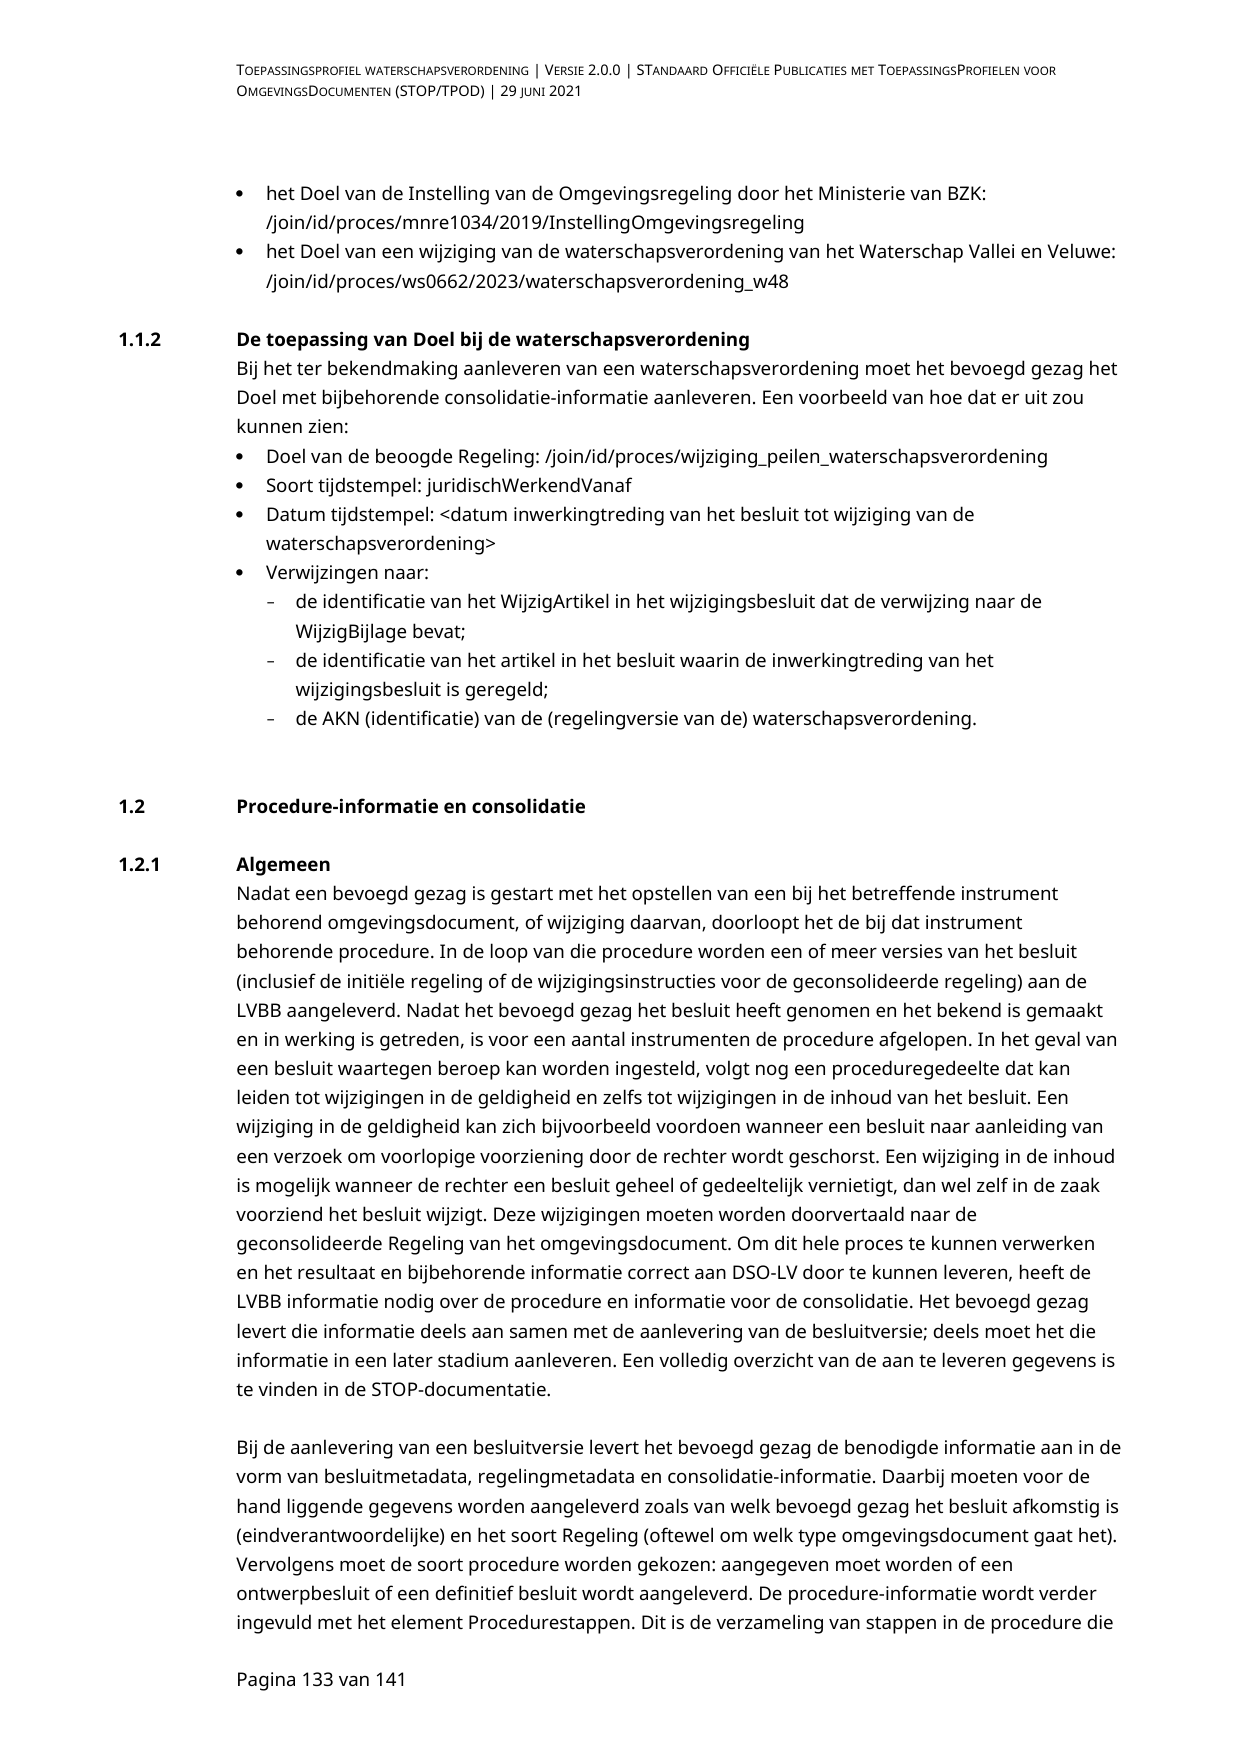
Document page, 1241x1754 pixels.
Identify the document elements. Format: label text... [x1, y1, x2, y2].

text Bij het ter bekendmaking aanleveren van een waterschapsverordening moet het bevoegd gezag het Doel met bijbehorende consolidatie-informatie aanleveren. Een voorbeeld van hoe dat er uit zou kunnen zien: [236, 352, 1122, 440]
text Bij de aanlevering van een besluitversie levert het bevoegd gezag de benodigde informatie aan in de vorm van besluitmetadata, regelingmetadata en consolidatie-informatie. Daarbij moeten voor de hand liggende gegevens worden aangeleverd zoals van welk bevoegd gezag het besluit afkomstig is (eindverantwoordelijke) en het soort Regeling (oftewel om welk type omgevingsdocument gaat het). [236, 1431, 1122, 1548]
list de AKN (identificatie) van de (regelingversie van de) waterschapsverordening. [266, 702, 1122, 731]
subtitle Algemeen [118, 848, 1122, 877]
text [236, 1548, 1122, 1636]
list Doel van de beoogde Regeling: /join/id/proces/wijziging_peilen_waterschapsverordening [236, 440, 1122, 469]
list Verwijzingen naar: [236, 556, 1122, 586]
list de identificatie van het artikel in het besluit waarin de inwerkingtreding van het wijzigingsbesluit is geregeld; [266, 644, 1122, 702]
text Nadat een bevoegd gezag is gestart met het opstellen van een bij het betreffende instrument behorend omgevingsdocument, of wijziging daarvan, doorloopt het de bij dat instrument behorende procedure. In de loop van die procedure worden een of meer versies van het besluit (inclusief de initiële regeling of de wijzigingsinstructies voor de geconsolideerde regeling) aan de LVBB aangeleverd. Nadat het bevoegd gezag het besluit heeft genomen en het bekend is gemaakt en in werking is getreden, is voor een aantal instrumenten de procedure afgelopen. In het geval van een besluit waartegen beroep kan worden ingesteld, volgt nog een proceduregedeelte dat kan leiden tot wijzigingen in de geldigheid en zelfs tot wijzigingen in de inhoud van het besluit. Een wijziging in de geldigheid kan zich bijvoorbeeld voordoen wanneer een besluit naar aanleiding van een verzoek om voorlopige voorziening door de rechter wordt geschorst. Een wijziging in de inhoud is mogelijk wanneer de rechter een besluit geheel of gedeeltelijk vernietigt, dan wel zelf in de zaak voorziend het besluit wijzigt. Deze wijzigingen moeten worden doorvertaald naar de geconsolideerde Regeling van het omgevingsdocument. Om dit hele proces te kunnen verwerken en het resultaat en bijbehorende informatie correct aan DSO-LV door te kunnen leveren, heeft de LVBB informatie nodig over de procedure en informatie voor de consolidatie. Het bevoegd gezag levert die informatie deels aan samen met de aanlevering van de besluitversie; deels moet het die informatie in een later stadium aanleveren. Een volledig overzicht van de aan te leveren gegevens is te vinden in de STOP-documentatie. [236, 877, 1122, 1402]
list de identificatie van het WijzigArtikel in het wijzigingsbesluit dat de verwijzing naar de WijzigBijlage bevat; [266, 586, 1122, 644]
list het Doel van de Instelling van de Omgevingsregeling door het Ministerie van BZK: /join/id/proces/mnre1034/2019/InstellingOmgevingsregeling [236, 177, 1122, 236]
subtitle Procedure-informatie en consolidatie [118, 790, 1122, 819]
list Soort tijdstempel: juridischWerkendVanaf [236, 469, 1122, 498]
subtitle De toepassing van Doel bij de waterschapsverordening [118, 323, 1122, 352]
list Datum tijdstempel: <datum inwerkingtreding van het besluit tot wijziging van de waterschapsverordening> [236, 498, 1122, 556]
list het Doel van een wijziging van de waterschapsverordening van het Waterschap Vallei en Veluwe: /join/id/proces/ws0662/2023/waterschapsverordening_w48 [236, 236, 1122, 294]
